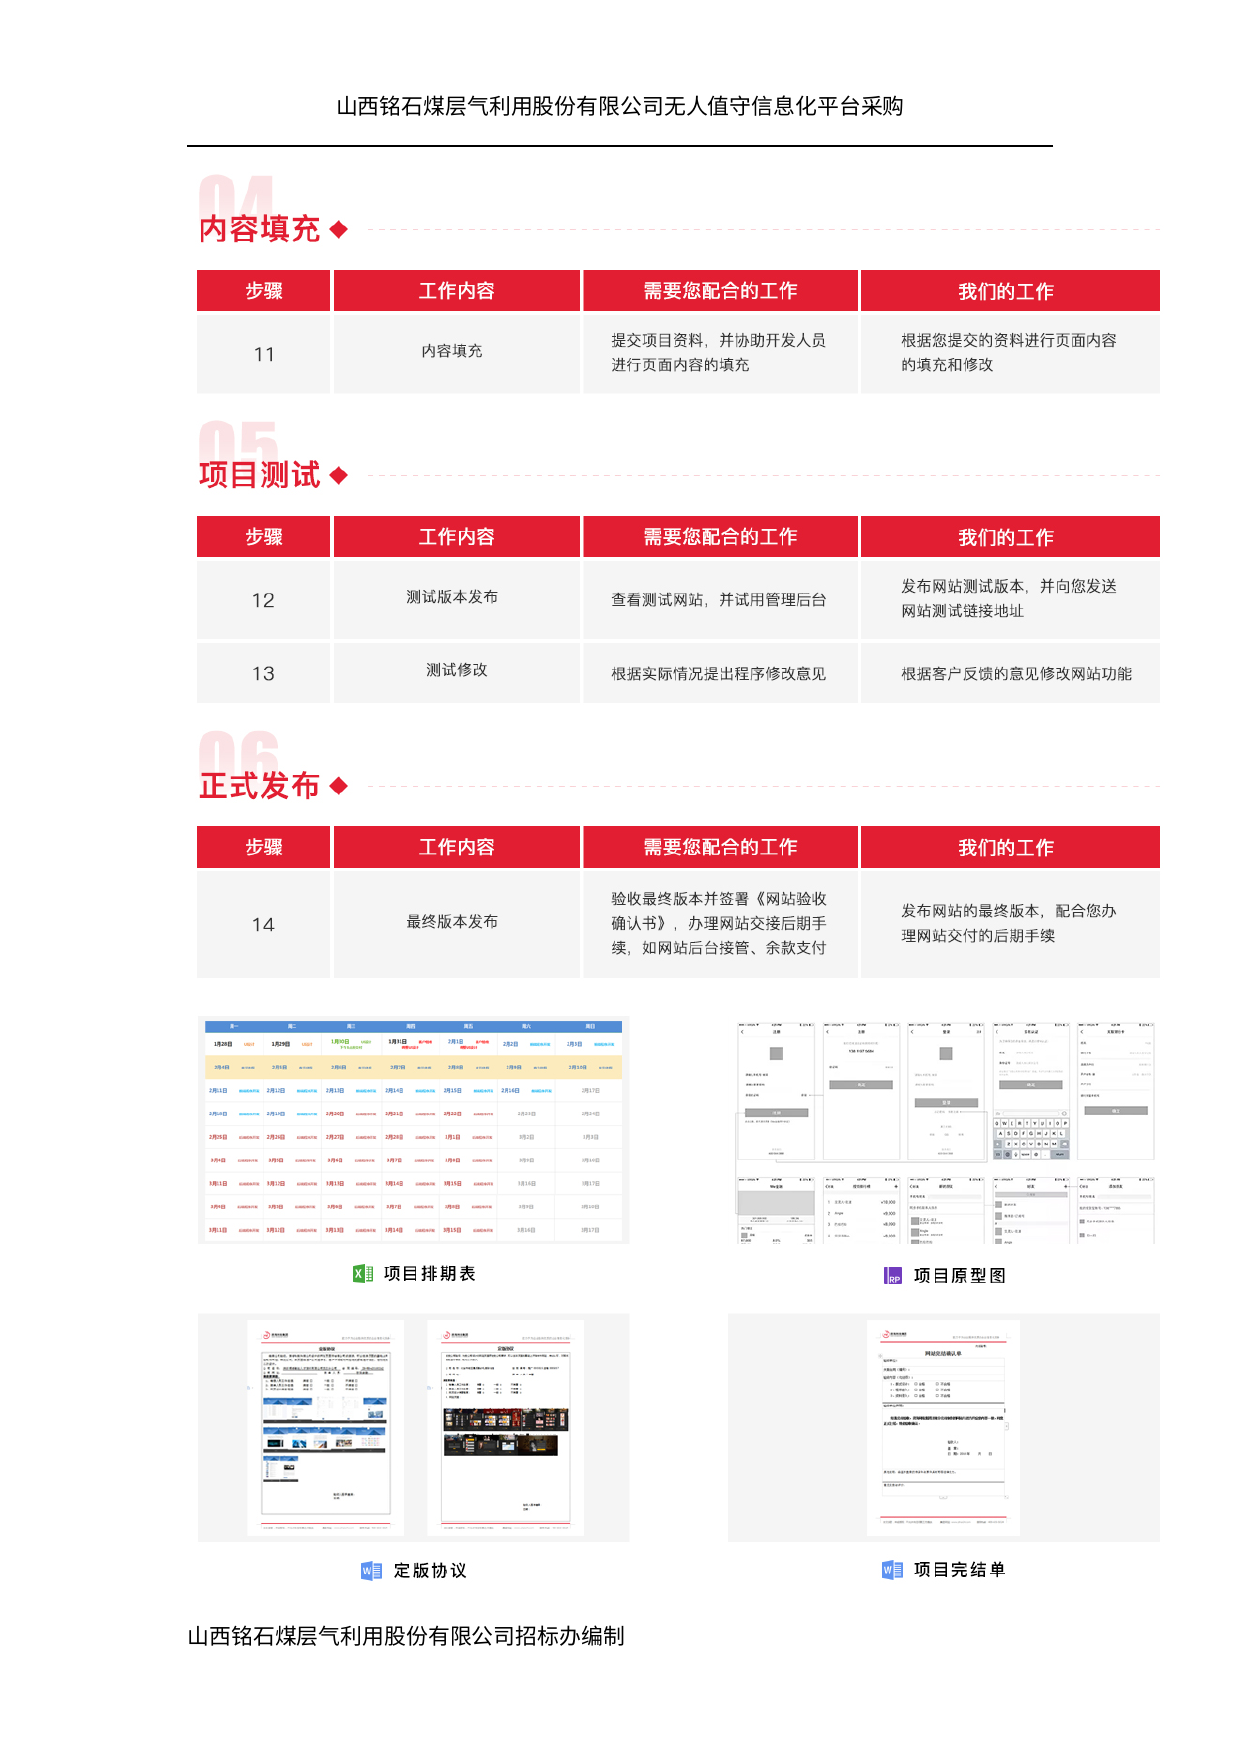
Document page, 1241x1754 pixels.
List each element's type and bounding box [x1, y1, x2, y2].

picture [187, 164, 1164, 1589]
